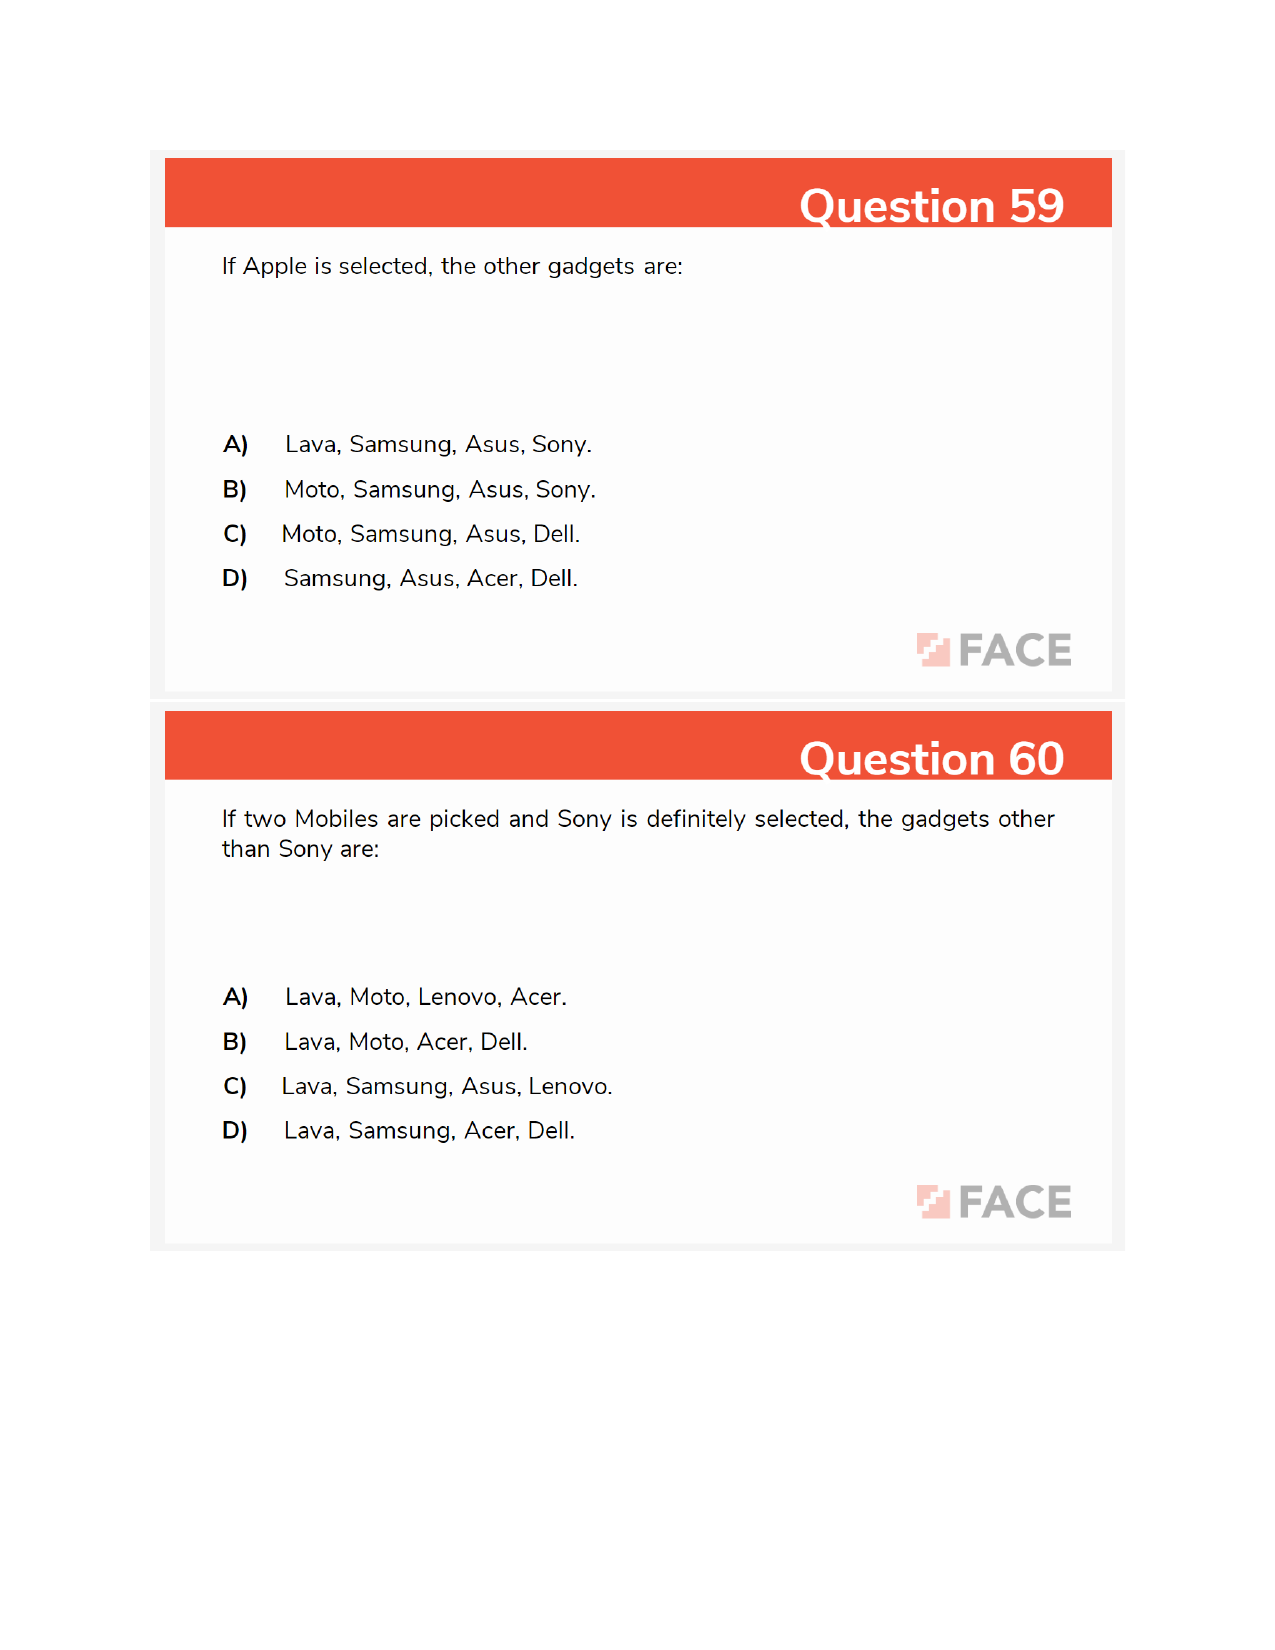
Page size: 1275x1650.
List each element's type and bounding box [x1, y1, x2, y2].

picture [150, 150, 1125, 699]
picture [150, 702, 1125, 1251]
